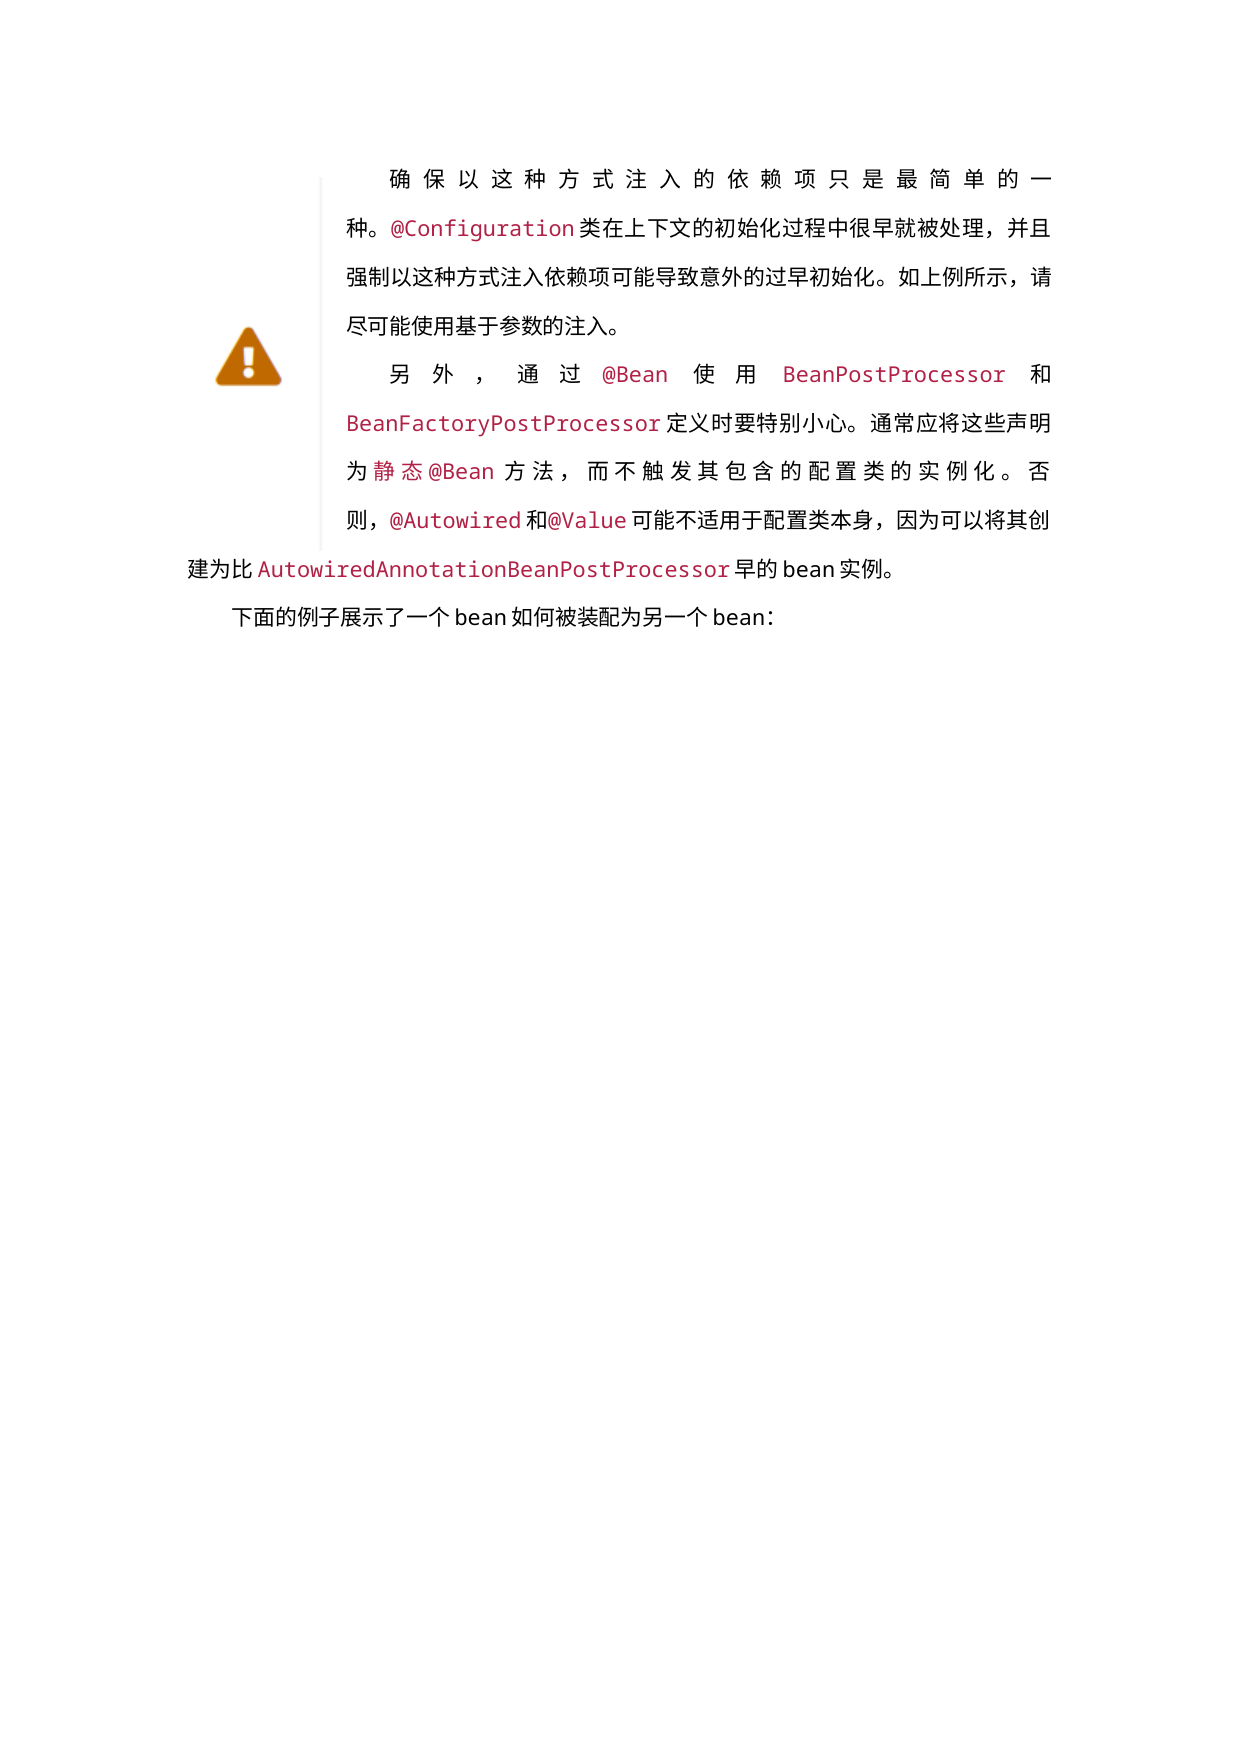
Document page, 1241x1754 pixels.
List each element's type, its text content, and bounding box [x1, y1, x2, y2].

text 确保以这种方式注入的依赖项只是最简单的一种。@Configuration类在上下文的初始化过程中很早就被处理，并且强制以这种方式注入依赖项可能导致意外的过早初始化。如上例所示，请尽可能使用基于参数的注入。 [187, 162, 1053, 341]
text 另外，通过@Bean使用BeanPostProcessor和BeanFactoryPostProcessor定义时要特别小心。通常应将这些声明为静态@Bean方法，而不触发其包含的配置类的实例化。否则，@Autowired和@Value可能不适用于配置类本身，因为可以将其创建为比AutowiredAnnotationBeanPostProcessor早的bean实例。 [187, 357, 1053, 584]
text 下面的例子展示了一个bean如何被装配为另一个bean： [187, 600, 1053, 632]
picture [194, 177, 327, 551]
